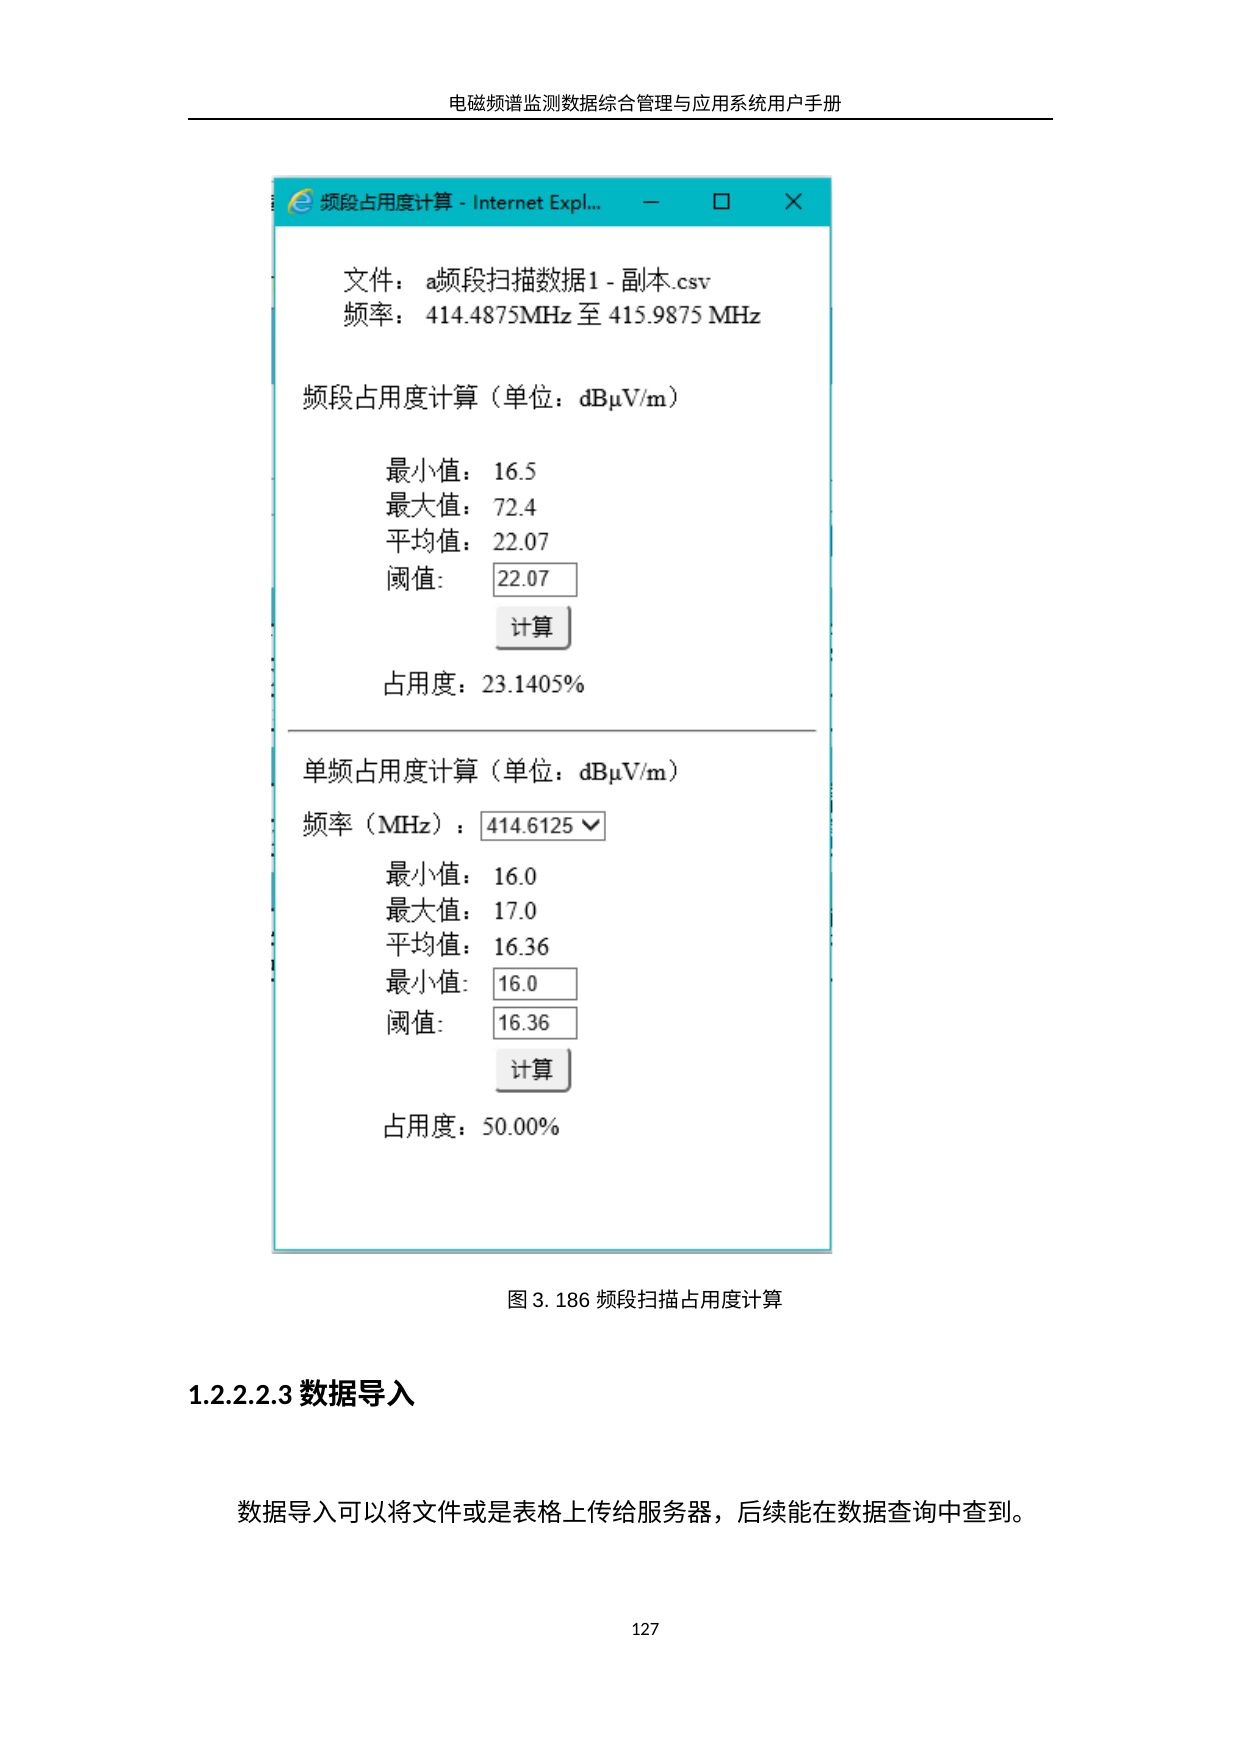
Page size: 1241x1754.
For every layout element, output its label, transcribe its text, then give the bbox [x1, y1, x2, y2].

subtitle 1.2.2.2.3 数据导入 [187, 1359, 1053, 1424]
picture [271, 175, 833, 1254]
text 图3. 186 频段扫描占用度计算 [187, 1282, 1053, 1315]
text 数据导入可以将文件或是表格上传给服务器，后续能在数据查询中查到。 [187, 1478, 1053, 1543]
